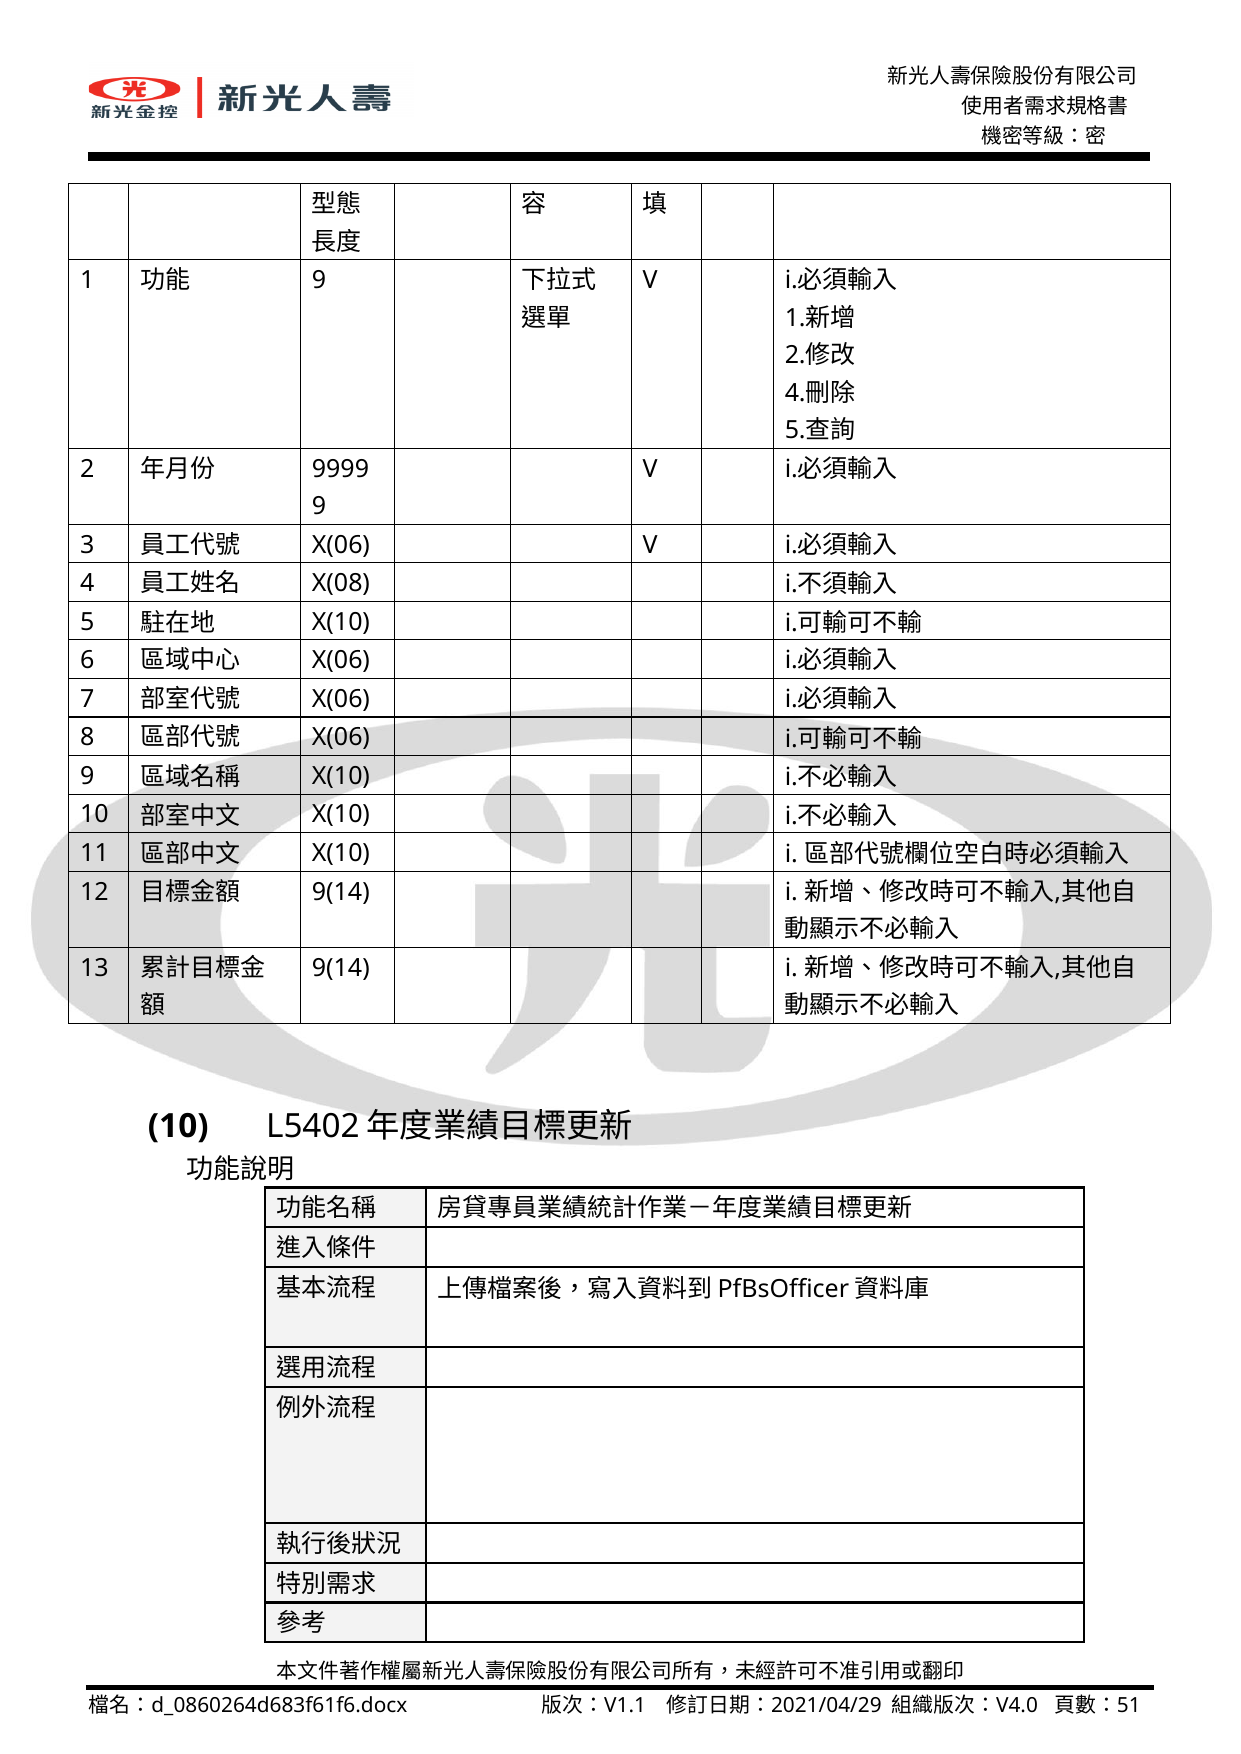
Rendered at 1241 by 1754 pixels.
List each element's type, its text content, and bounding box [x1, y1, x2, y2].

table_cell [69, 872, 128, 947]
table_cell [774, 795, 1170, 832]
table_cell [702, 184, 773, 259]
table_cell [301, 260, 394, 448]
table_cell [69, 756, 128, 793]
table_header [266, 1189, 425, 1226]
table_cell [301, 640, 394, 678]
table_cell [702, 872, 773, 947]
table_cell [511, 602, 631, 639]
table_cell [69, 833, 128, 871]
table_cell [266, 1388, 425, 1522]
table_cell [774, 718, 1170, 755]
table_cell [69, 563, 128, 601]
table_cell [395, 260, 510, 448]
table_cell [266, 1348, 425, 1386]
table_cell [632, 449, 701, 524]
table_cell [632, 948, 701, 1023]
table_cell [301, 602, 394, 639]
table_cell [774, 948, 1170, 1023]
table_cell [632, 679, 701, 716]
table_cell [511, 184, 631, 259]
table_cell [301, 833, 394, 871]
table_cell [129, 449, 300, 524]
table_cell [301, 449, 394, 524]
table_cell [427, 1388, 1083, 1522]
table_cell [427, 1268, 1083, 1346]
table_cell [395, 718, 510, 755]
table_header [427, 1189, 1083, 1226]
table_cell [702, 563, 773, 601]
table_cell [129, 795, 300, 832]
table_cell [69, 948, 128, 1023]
picture [88, 61, 414, 118]
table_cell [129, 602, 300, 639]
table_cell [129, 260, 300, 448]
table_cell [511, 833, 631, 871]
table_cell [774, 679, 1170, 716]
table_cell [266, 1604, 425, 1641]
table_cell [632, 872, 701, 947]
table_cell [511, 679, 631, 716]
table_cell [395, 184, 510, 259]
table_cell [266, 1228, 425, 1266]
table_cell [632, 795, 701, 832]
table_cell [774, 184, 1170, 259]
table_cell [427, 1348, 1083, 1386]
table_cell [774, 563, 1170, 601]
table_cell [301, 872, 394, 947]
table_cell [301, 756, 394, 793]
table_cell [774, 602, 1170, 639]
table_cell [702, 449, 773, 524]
picture [25, 699, 1215, 1152]
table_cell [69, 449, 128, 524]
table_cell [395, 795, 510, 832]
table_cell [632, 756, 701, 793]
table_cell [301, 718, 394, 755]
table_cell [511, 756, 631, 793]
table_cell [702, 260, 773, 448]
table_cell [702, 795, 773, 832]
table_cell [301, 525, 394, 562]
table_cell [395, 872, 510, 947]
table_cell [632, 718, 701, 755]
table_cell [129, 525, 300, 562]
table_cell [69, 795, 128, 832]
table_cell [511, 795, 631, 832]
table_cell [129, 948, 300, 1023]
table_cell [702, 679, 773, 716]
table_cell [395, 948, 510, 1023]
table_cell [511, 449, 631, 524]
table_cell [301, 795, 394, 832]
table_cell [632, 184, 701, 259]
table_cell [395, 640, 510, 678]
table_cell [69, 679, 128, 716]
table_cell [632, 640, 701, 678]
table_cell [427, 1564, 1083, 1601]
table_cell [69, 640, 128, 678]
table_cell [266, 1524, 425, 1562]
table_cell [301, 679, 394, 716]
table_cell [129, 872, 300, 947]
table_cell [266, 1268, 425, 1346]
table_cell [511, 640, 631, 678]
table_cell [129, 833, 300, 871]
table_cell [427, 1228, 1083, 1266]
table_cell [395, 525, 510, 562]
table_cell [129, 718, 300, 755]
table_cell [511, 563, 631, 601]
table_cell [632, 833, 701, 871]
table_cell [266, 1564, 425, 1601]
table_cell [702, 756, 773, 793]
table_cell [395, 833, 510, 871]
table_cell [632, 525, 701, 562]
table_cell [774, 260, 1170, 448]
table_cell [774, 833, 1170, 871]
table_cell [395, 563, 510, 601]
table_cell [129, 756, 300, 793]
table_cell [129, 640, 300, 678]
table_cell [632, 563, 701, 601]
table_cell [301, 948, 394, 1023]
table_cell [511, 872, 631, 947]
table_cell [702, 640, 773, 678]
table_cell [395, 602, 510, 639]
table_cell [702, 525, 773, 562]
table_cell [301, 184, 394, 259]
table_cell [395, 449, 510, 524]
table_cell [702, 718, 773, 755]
list L5402年度業績目標更新 [148, 1099, 1152, 1147]
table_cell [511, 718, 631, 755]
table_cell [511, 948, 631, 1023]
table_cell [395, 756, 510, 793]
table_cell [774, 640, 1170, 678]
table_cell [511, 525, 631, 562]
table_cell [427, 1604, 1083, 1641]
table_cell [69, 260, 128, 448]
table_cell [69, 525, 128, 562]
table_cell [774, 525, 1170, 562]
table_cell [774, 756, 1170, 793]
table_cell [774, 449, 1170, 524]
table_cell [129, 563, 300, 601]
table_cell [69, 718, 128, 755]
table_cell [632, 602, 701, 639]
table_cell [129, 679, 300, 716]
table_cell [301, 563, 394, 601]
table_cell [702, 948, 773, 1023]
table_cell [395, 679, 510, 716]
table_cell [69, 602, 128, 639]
text 功能說明 [186, 1147, 1152, 1186]
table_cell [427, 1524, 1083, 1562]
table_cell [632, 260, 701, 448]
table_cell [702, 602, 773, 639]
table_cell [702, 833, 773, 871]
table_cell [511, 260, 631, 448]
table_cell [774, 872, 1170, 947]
